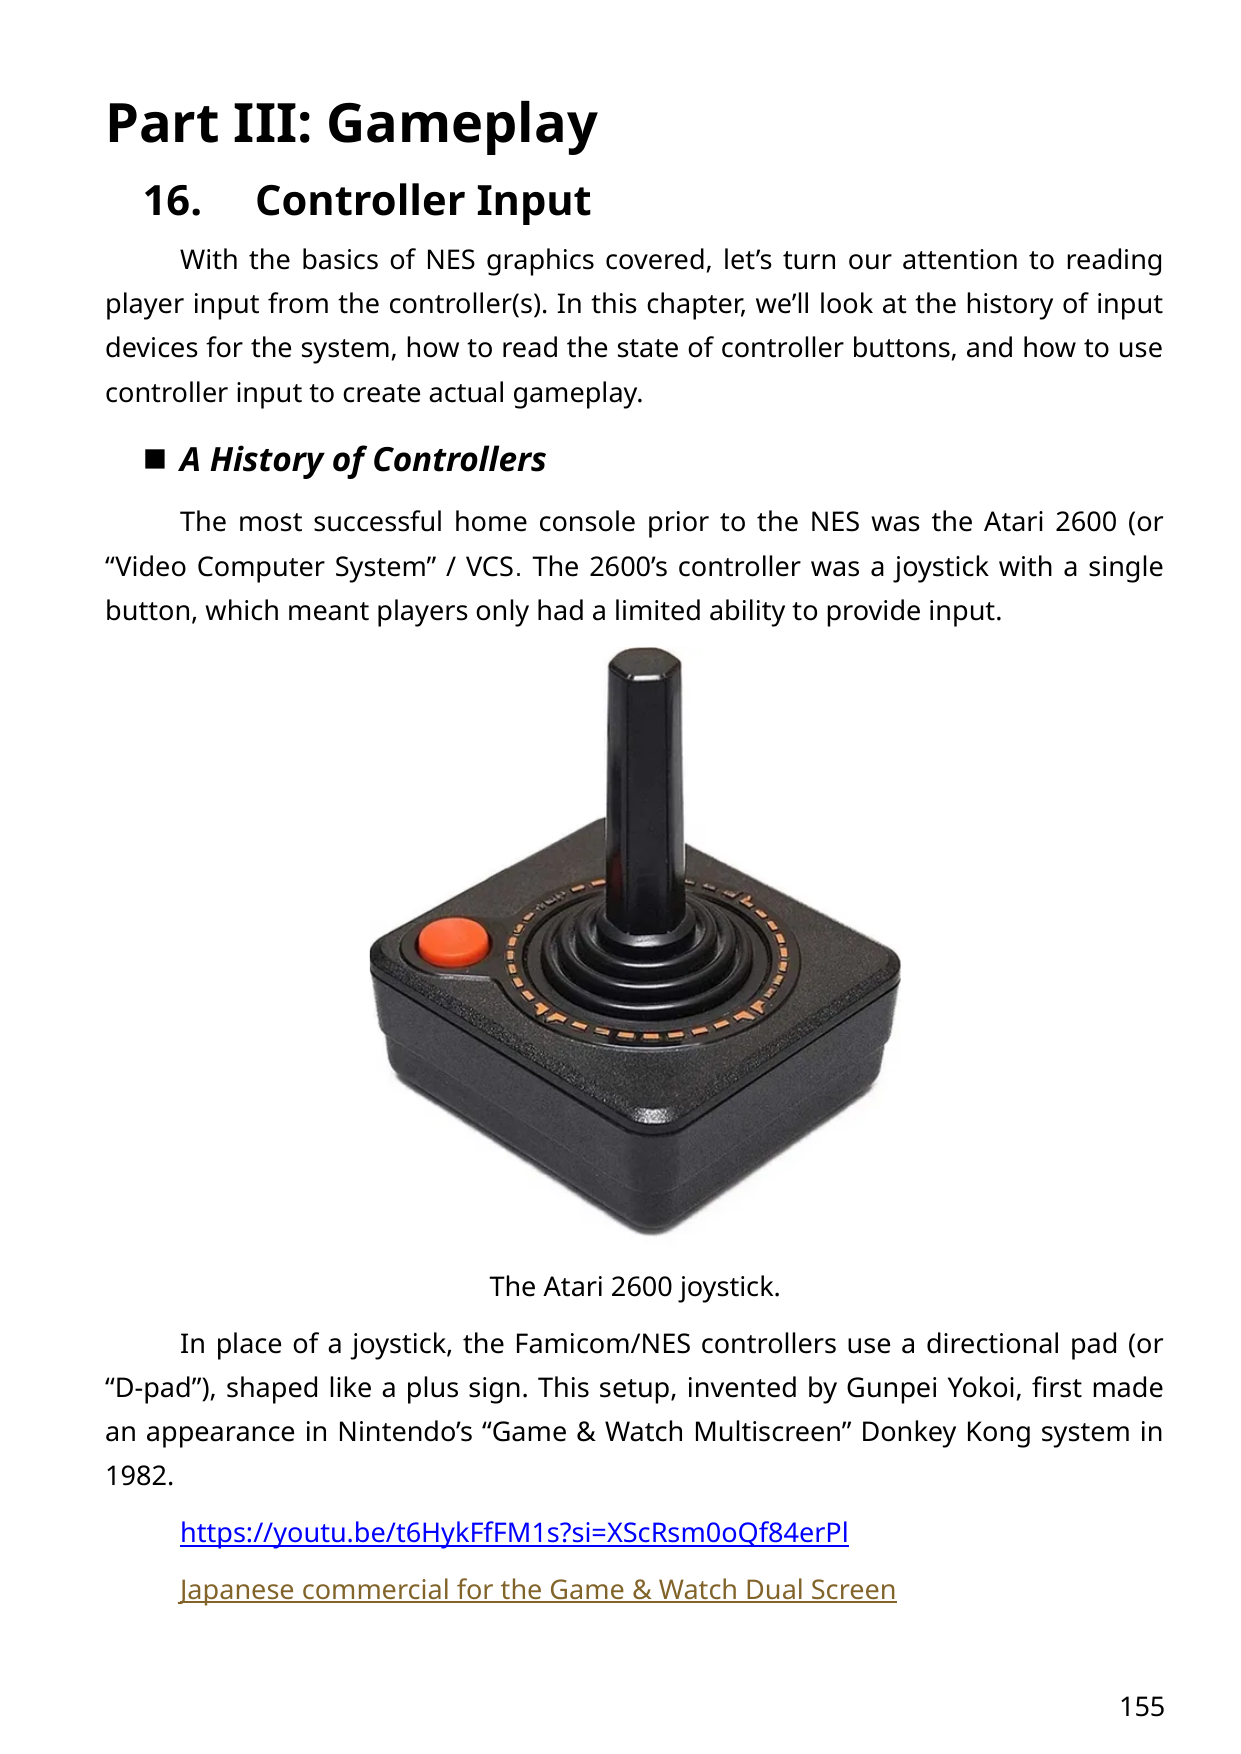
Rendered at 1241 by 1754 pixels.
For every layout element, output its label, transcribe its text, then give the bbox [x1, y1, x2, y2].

subtitle Controller Input [142, 171, 1165, 228]
text https://youtu.be/t6HykFfFM1s?si=XScRsm0oQf84erPl [105, 1513, 1165, 1550]
subtitle Part III: Gameplay [105, 85, 1165, 159]
text In place of a joystick, the Famicom/NES controllers use a directional pad (or “D-pad”), shaped like a plus sign. This setup, invented by Gunpei Yokoi, first made an appearance in Nintendo’s “Game & Watch Multiscreen” Donkey Kong system in 1982. [105, 1324, 1165, 1494]
text The most successful home console prior to the NES was the Atari 2600 (or “Video Computer System” / VCS. The 2600’s controller was a joystick with a single button, which meant players only had a limited ability to provide input. [105, 503, 1165, 628]
text Japanese commercial for the Game & Watch Dual Screen [105, 1570, 1165, 1607]
text With the basics of NES graphics covered, let’s turn our attention to reading player input from the controller(s). In this chapter, we’ll look at the history of input devices for the system, how to read the state of controller buttons, and how to use controller input to create actual gameplay. [105, 241, 1165, 410]
text The Atari 2600 joystick. [105, 1268, 1165, 1304]
picture [369, 647, 901, 1248]
subtitle A History of Controllers [142, 436, 1165, 481]
